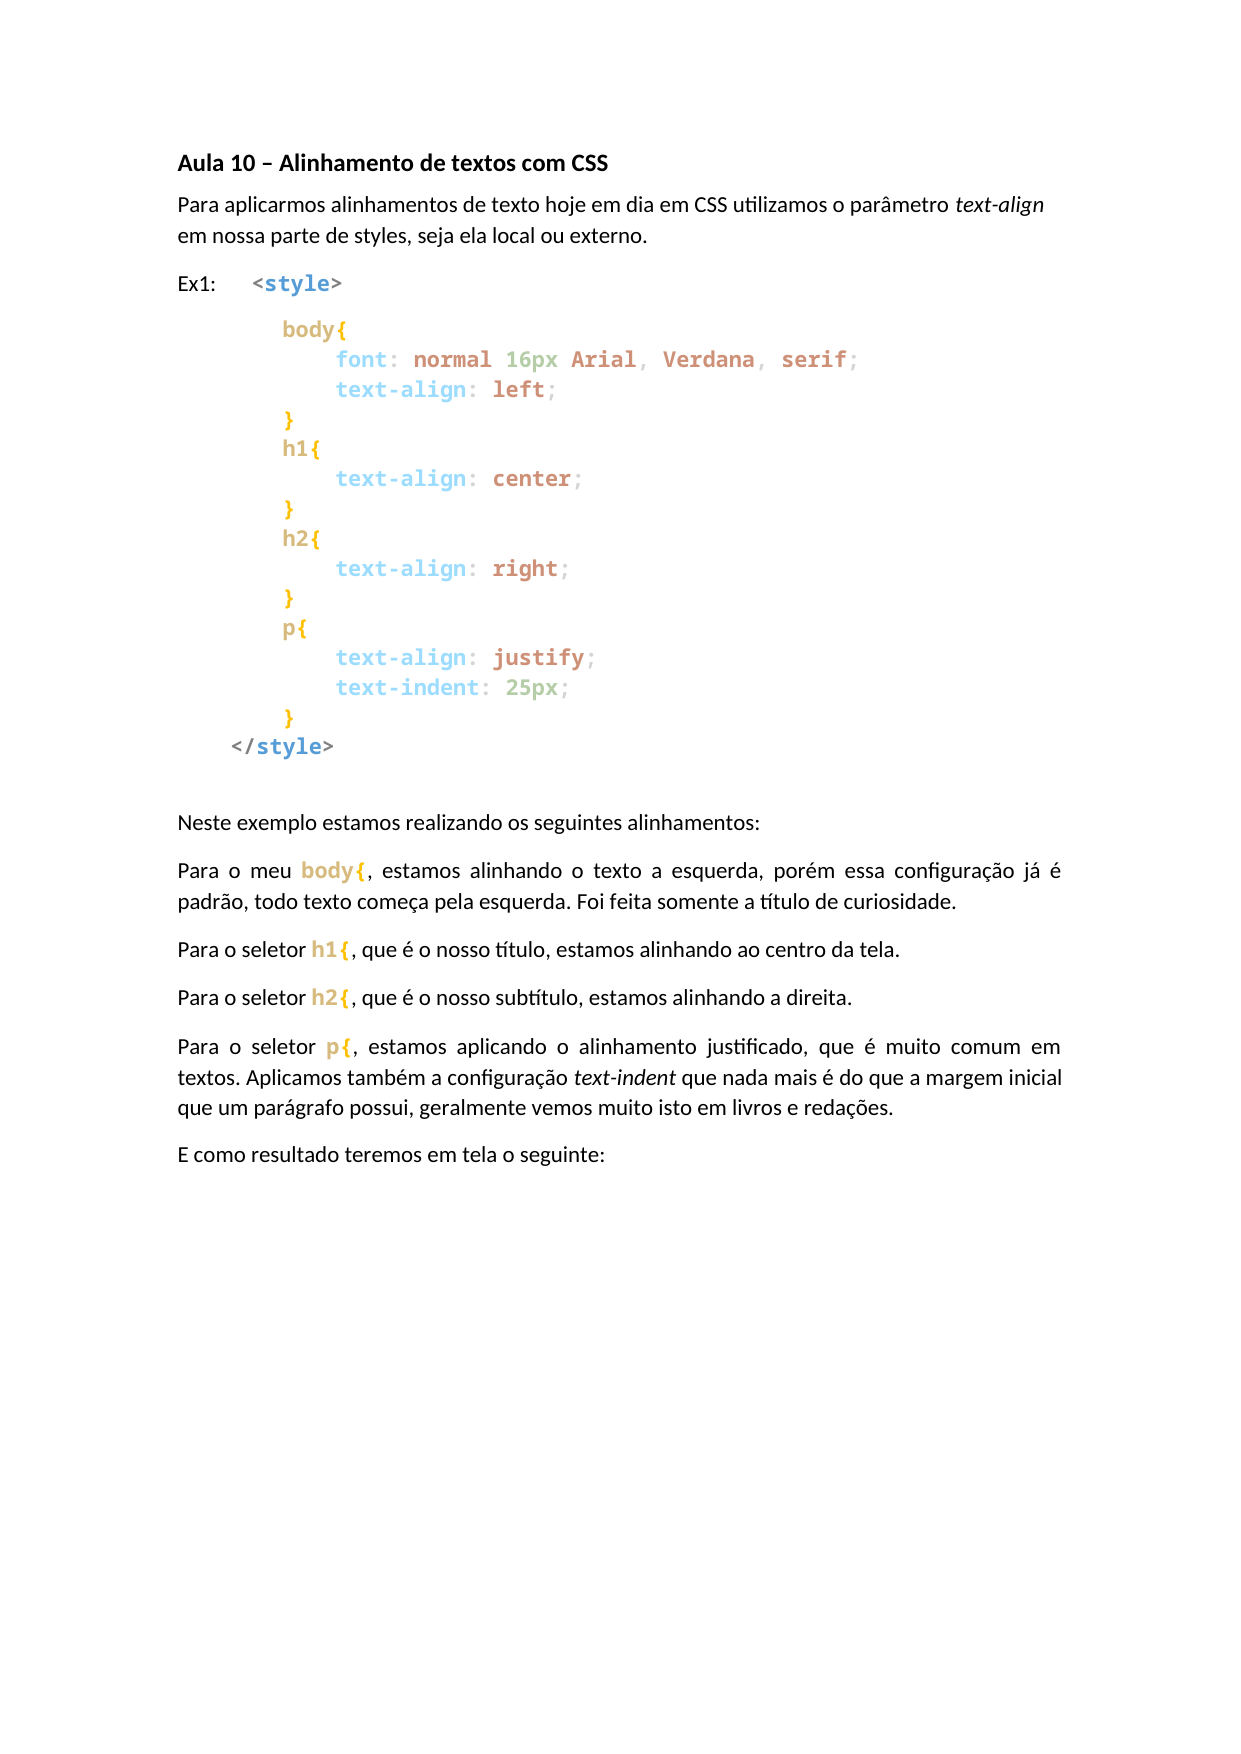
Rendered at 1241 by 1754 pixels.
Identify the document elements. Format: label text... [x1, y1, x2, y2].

text Para o meu body{, estamos alinhando o texto a esquerda, porém essa configuração já é padrão, todo texto começa pela esquerda. Foi feita somente a título de curiosidade. [177, 855, 1063, 915]
text p{ [177, 612, 1063, 642]
subtitle Aula 10 – Alinhamento de textos com CSS [177, 148, 1063, 178]
text body{ [177, 314, 1063, 344]
text } [177, 701, 1063, 731]
text Ex1: <style> [177, 268, 1063, 297]
text h2{ [177, 523, 1063, 552]
text } [177, 493, 1063, 523]
text text-align: center; [177, 463, 1063, 493]
text h1{ [177, 433, 1063, 463]
text Para o seletor h2{, que é o nosso subtítulo, estamos alinhando a direita. [177, 982, 1063, 1012]
text Para o seletor h1{, que é o nosso título, estamos alinhando ao centro da tela. [177, 934, 1063, 963]
text text-align: left; [177, 374, 1063, 403]
text Para o seletor p{, estamos aplicando o alinhamento justificado, que é muito comum em textos. Aplicamos também a configuração text-indent que nada mais é do que a margem inicial que um parágrafo possui, geralmente vemos muito isto em livros e redações. [177, 1031, 1063, 1121]
text font: normal 16px Arial, Verdana, serif; [177, 344, 1063, 374]
text } [177, 582, 1063, 612]
text text-indent: 25px; [177, 672, 1063, 701]
text text-align: justify; [177, 642, 1063, 672]
text Para aplicarmos alinhamentos de texto hoje em dia em CSS utilizamos o parâmetro text-align em nossa parte de styles, seja ela local ou externo. [177, 191, 1063, 249]
text </style> [177, 731, 1063, 761]
text Neste exemplo estamos realizando os seguintes alinhamentos: [177, 808, 1063, 836]
text E como resultado teremos em tela o seguinte: [177, 1140, 1063, 1168]
text } [177, 403, 1063, 433]
text text-align: right; [177, 552, 1063, 582]
